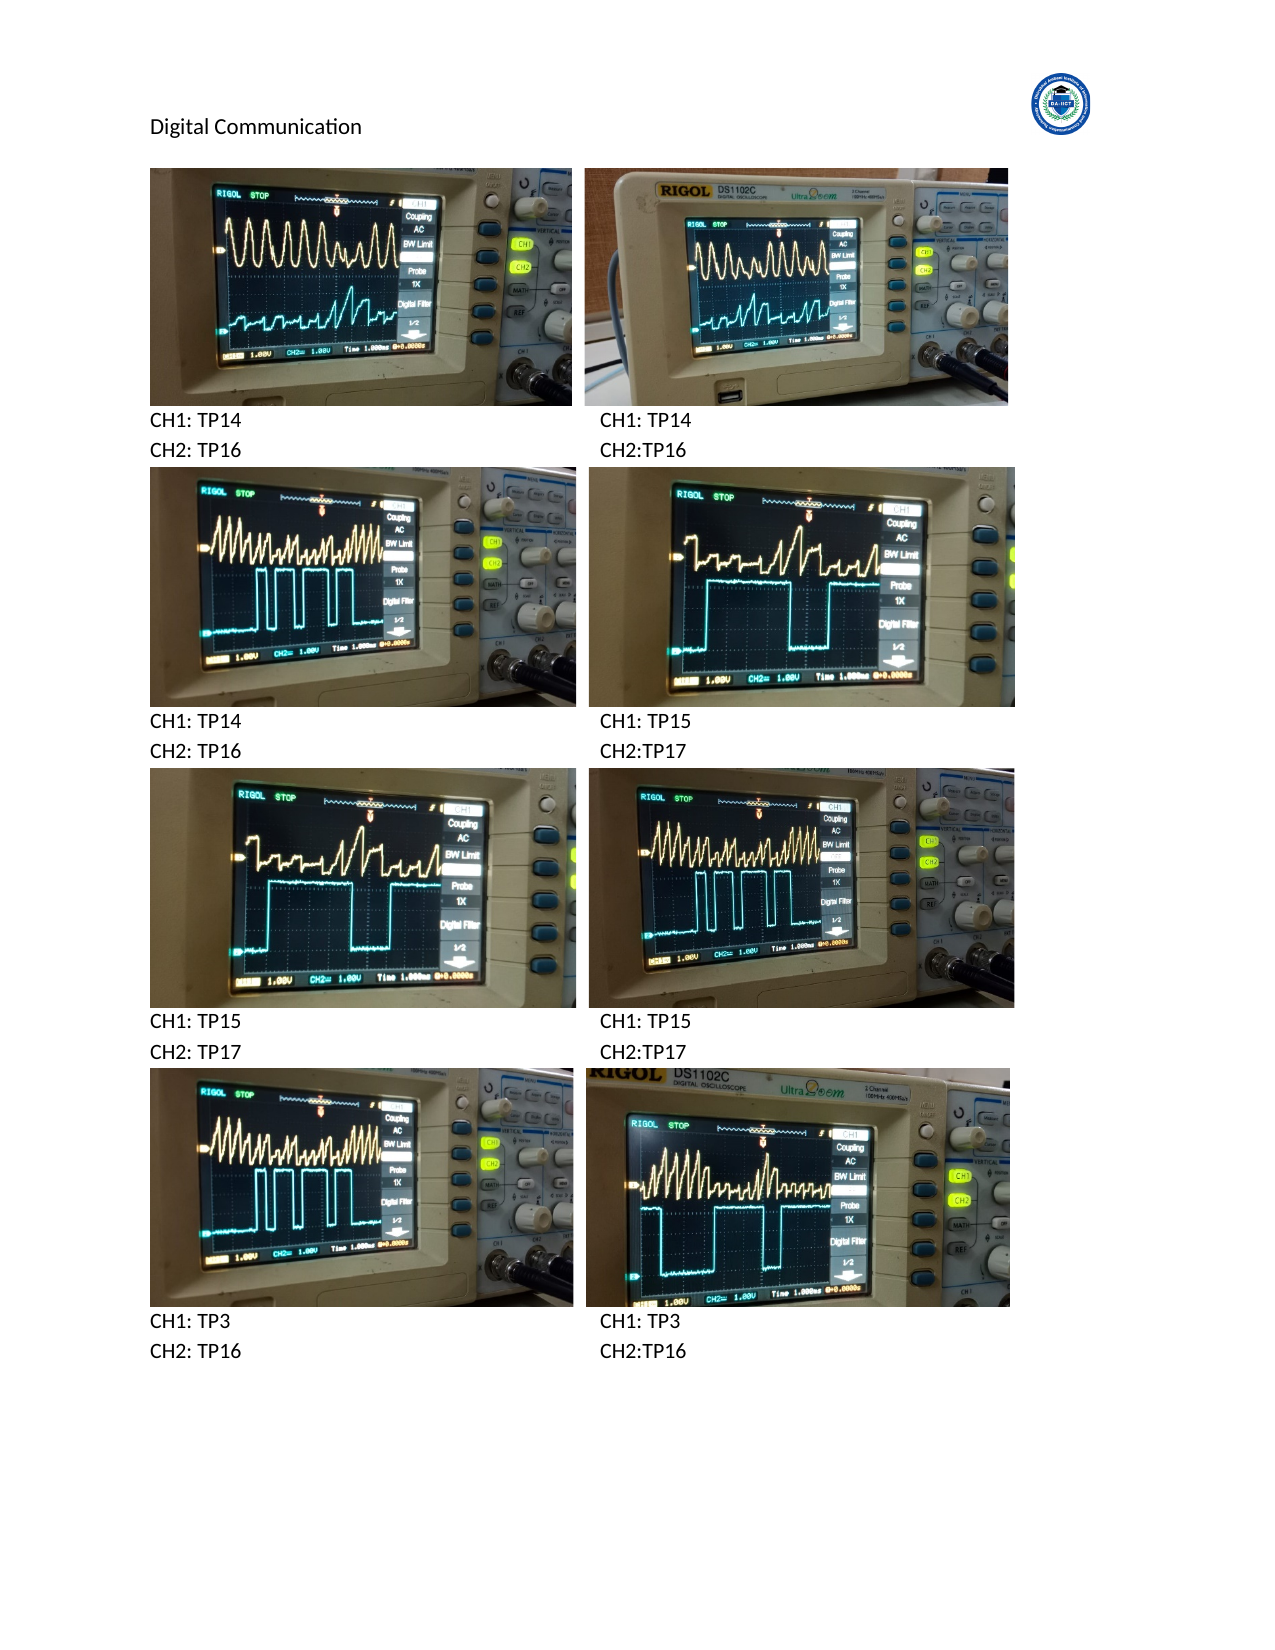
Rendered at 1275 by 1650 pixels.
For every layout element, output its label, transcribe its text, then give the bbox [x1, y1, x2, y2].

picture [588, 768, 1015, 1008]
text CH2: TP16 CH2:TP17 [150, 737, 1125, 764]
text CH1: TP14 CH1: TP14 [150, 406, 1125, 433]
text CH1: TP14 CH1: TP15 [150, 707, 1125, 733]
picture [588, 467, 1015, 707]
text CH1: TP3 CH1: TP3 [150, 1307, 1125, 1333]
text CH2: TP16 CH2:TP16 [150, 437, 1125, 463]
picture [586, 1068, 1010, 1307]
text CH2: TP16 CH2:TP16 [150, 1337, 1125, 1364]
picture [1031, 73, 1091, 135]
picture [150, 1068, 574, 1307]
text CH2: TP17 CH2:TP17 [150, 1038, 1125, 1065]
picture [150, 168, 572, 406]
text CH1: TP15 CH1: TP15 [150, 1007, 1125, 1034]
picture [150, 467, 577, 707]
picture [584, 168, 1009, 406]
picture [150, 768, 577, 1008]
